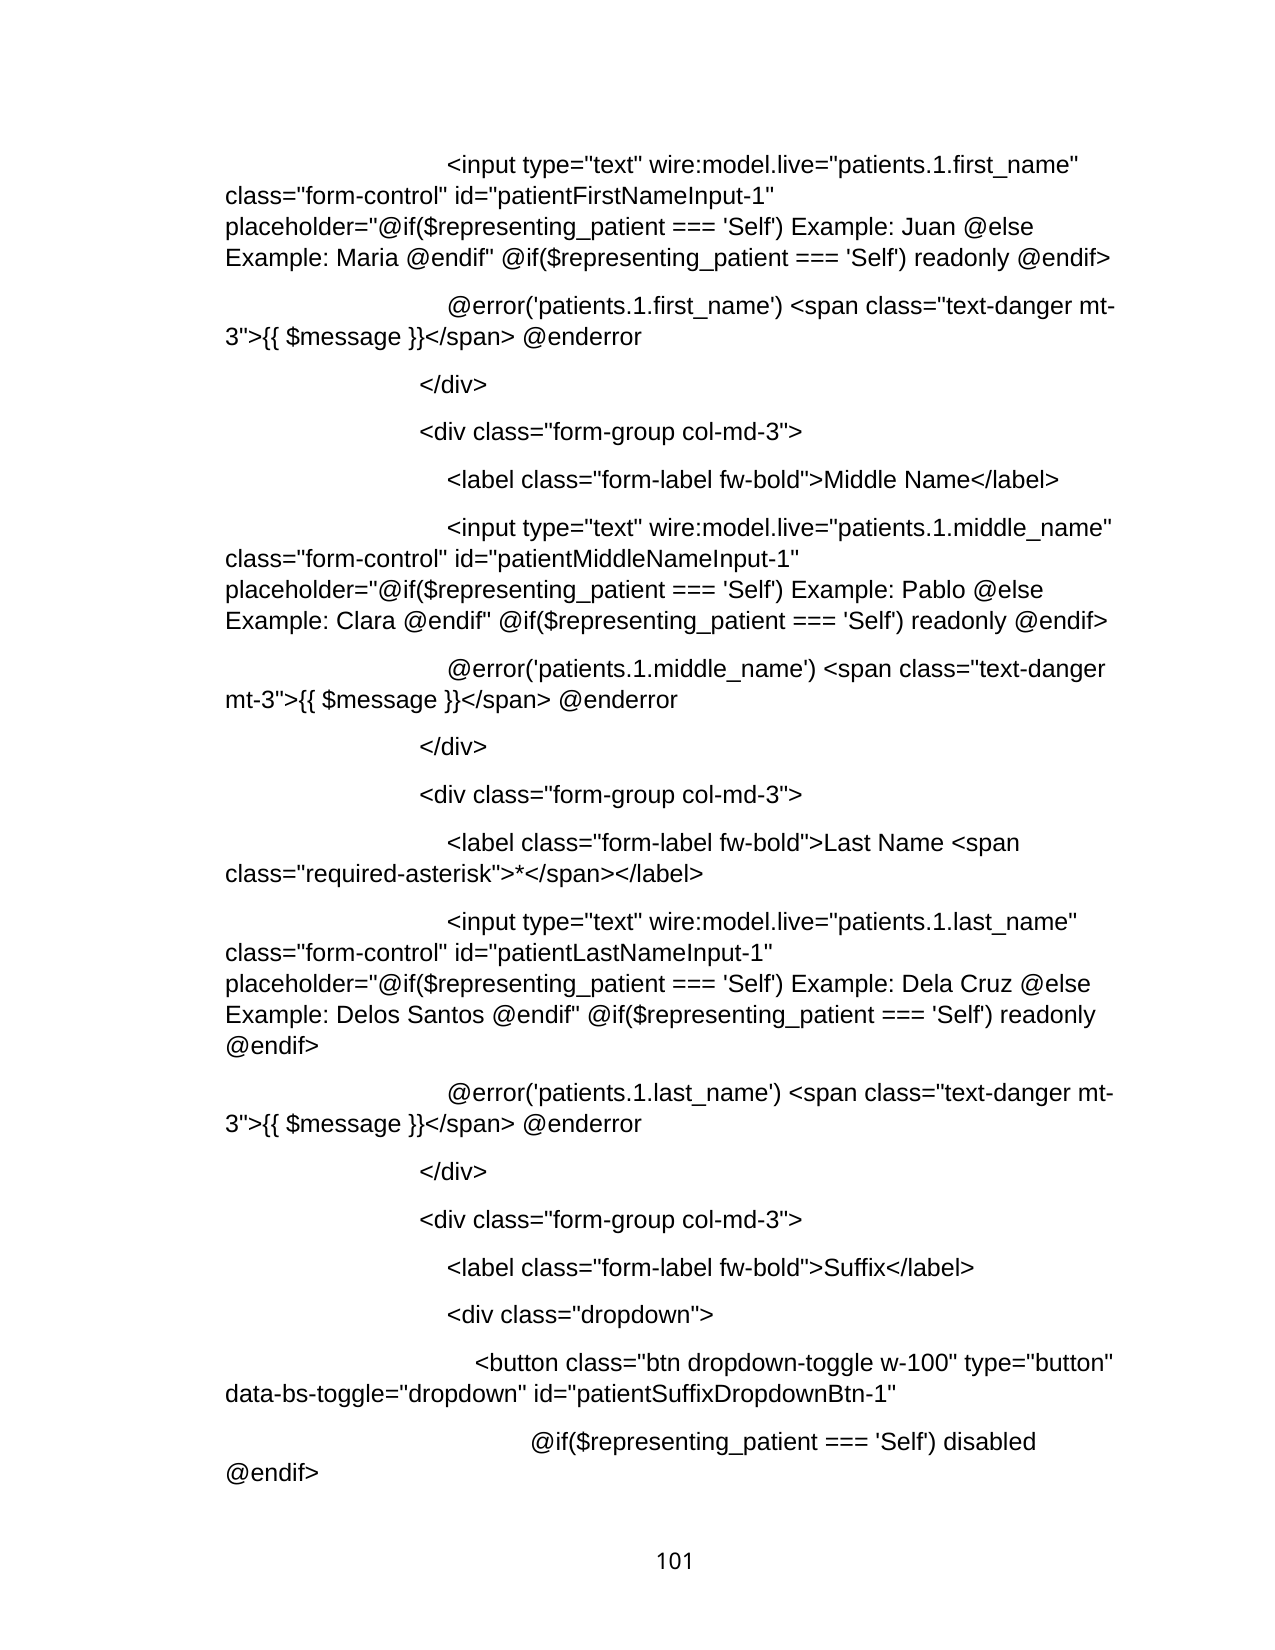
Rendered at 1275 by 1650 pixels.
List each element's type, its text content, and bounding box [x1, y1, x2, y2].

text <input type="text" wire:model.live="patients.1.middle_name" class="form-control" id="patientMiddleNameInput-1" placeholder="@if($representing_patient === 'Self') Example: Pablo @else Example: Clara @endif" @if($representing_patient === 'Self') readonly @endif> [225, 513, 1125, 634]
text @if($representing_patient === 'Self') disabled @endif> [225, 1427, 1125, 1486]
text <div class="form-group col-md-3"> [225, 1205, 1125, 1233]
text <label class="form-label fw-bold">Last Name <span class="required-asterisk">*</span></label> [225, 828, 1125, 887]
text <div class="dropdown"> [225, 1300, 1125, 1329]
text <label class="form-label fw-bold">Suffix</label> [225, 1252, 1125, 1281]
text </div> [225, 369, 1125, 398]
text @error('patients.1.last_name') <span class="text-danger mt-3">{{ $message }}</span> @enderror [225, 1078, 1125, 1138]
text <input type="text" wire:model.live="patients.1.first_name" class="form-control" id="patientFirstNameInput-1" placeholder="@if($representing_patient === 'Self') Example: Juan @else Example: Maria @endif" @if($representing_patient === 'Self') readonly @endif> [225, 150, 1125, 272]
text <div class="form-group col-md-3"> [225, 780, 1125, 809]
text <label class="form-label fw-bold">Middle Name</label> [225, 465, 1125, 494]
text @error('patients.1.first_name') <span class="text-danger mt-3">{{ $message }}</span> @enderror [225, 291, 1125, 351]
text <input type="text" wire:model.live="patients.1.last_name" class="form-control" id="patientLastNameInput-1" placeholder="@if($representing_patient === 'Self') Example: Dela Cruz @else Example: Delos Santos @endif" @if($representing_patient === 'Self') readonly @endif> [225, 906, 1125, 1059]
text </div> [225, 1157, 1125, 1186]
text </div> [225, 732, 1125, 761]
text <div class="form-group col-md-3"> [225, 417, 1125, 446]
text @error('patients.1.middle_name') <span class="text-danger mt-3">{{ $message }}</span> @enderror [225, 653, 1125, 713]
text <button class="btn dropdown-toggle w-100" type="button" data-bs-toggle="dropdown" id="patientSuffixDropdownBtn-1" [225, 1348, 1125, 1408]
